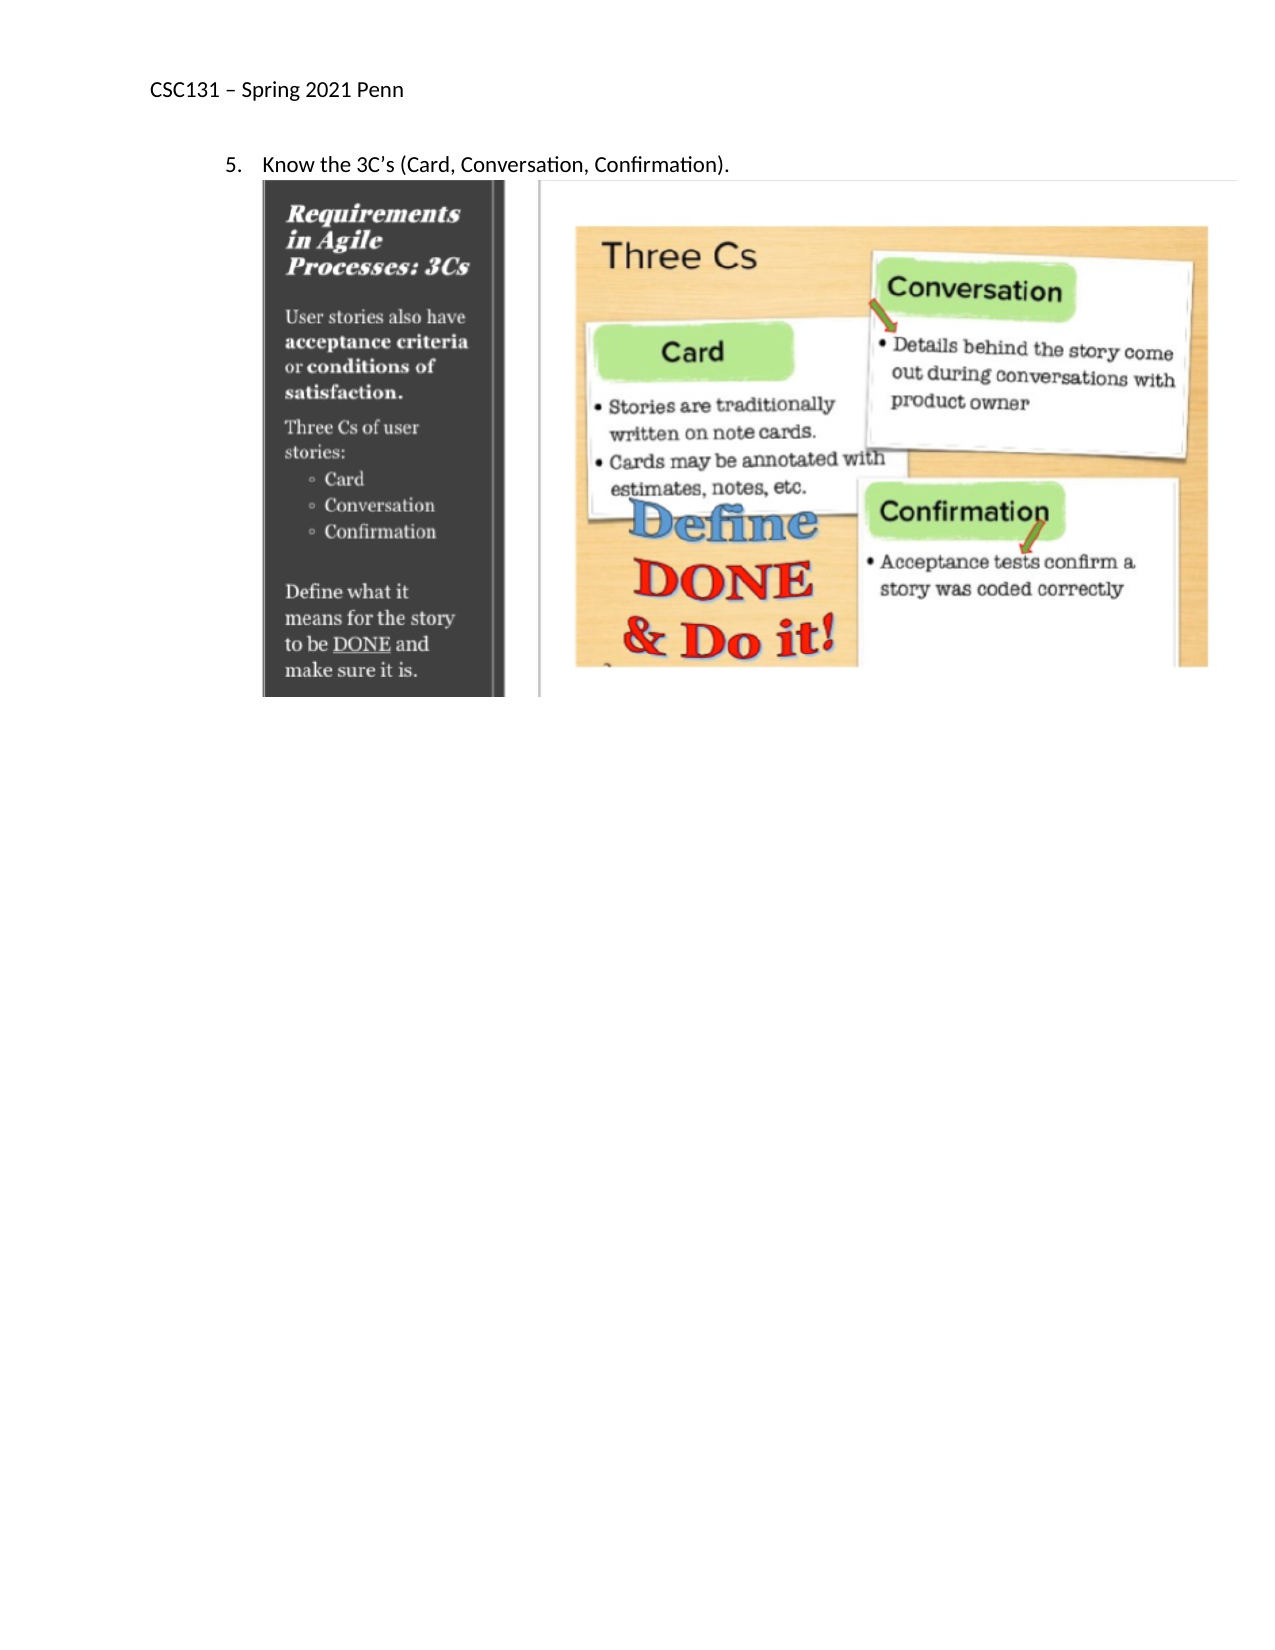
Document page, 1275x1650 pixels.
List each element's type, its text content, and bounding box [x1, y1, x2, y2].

picture [262, 180, 1238, 697]
